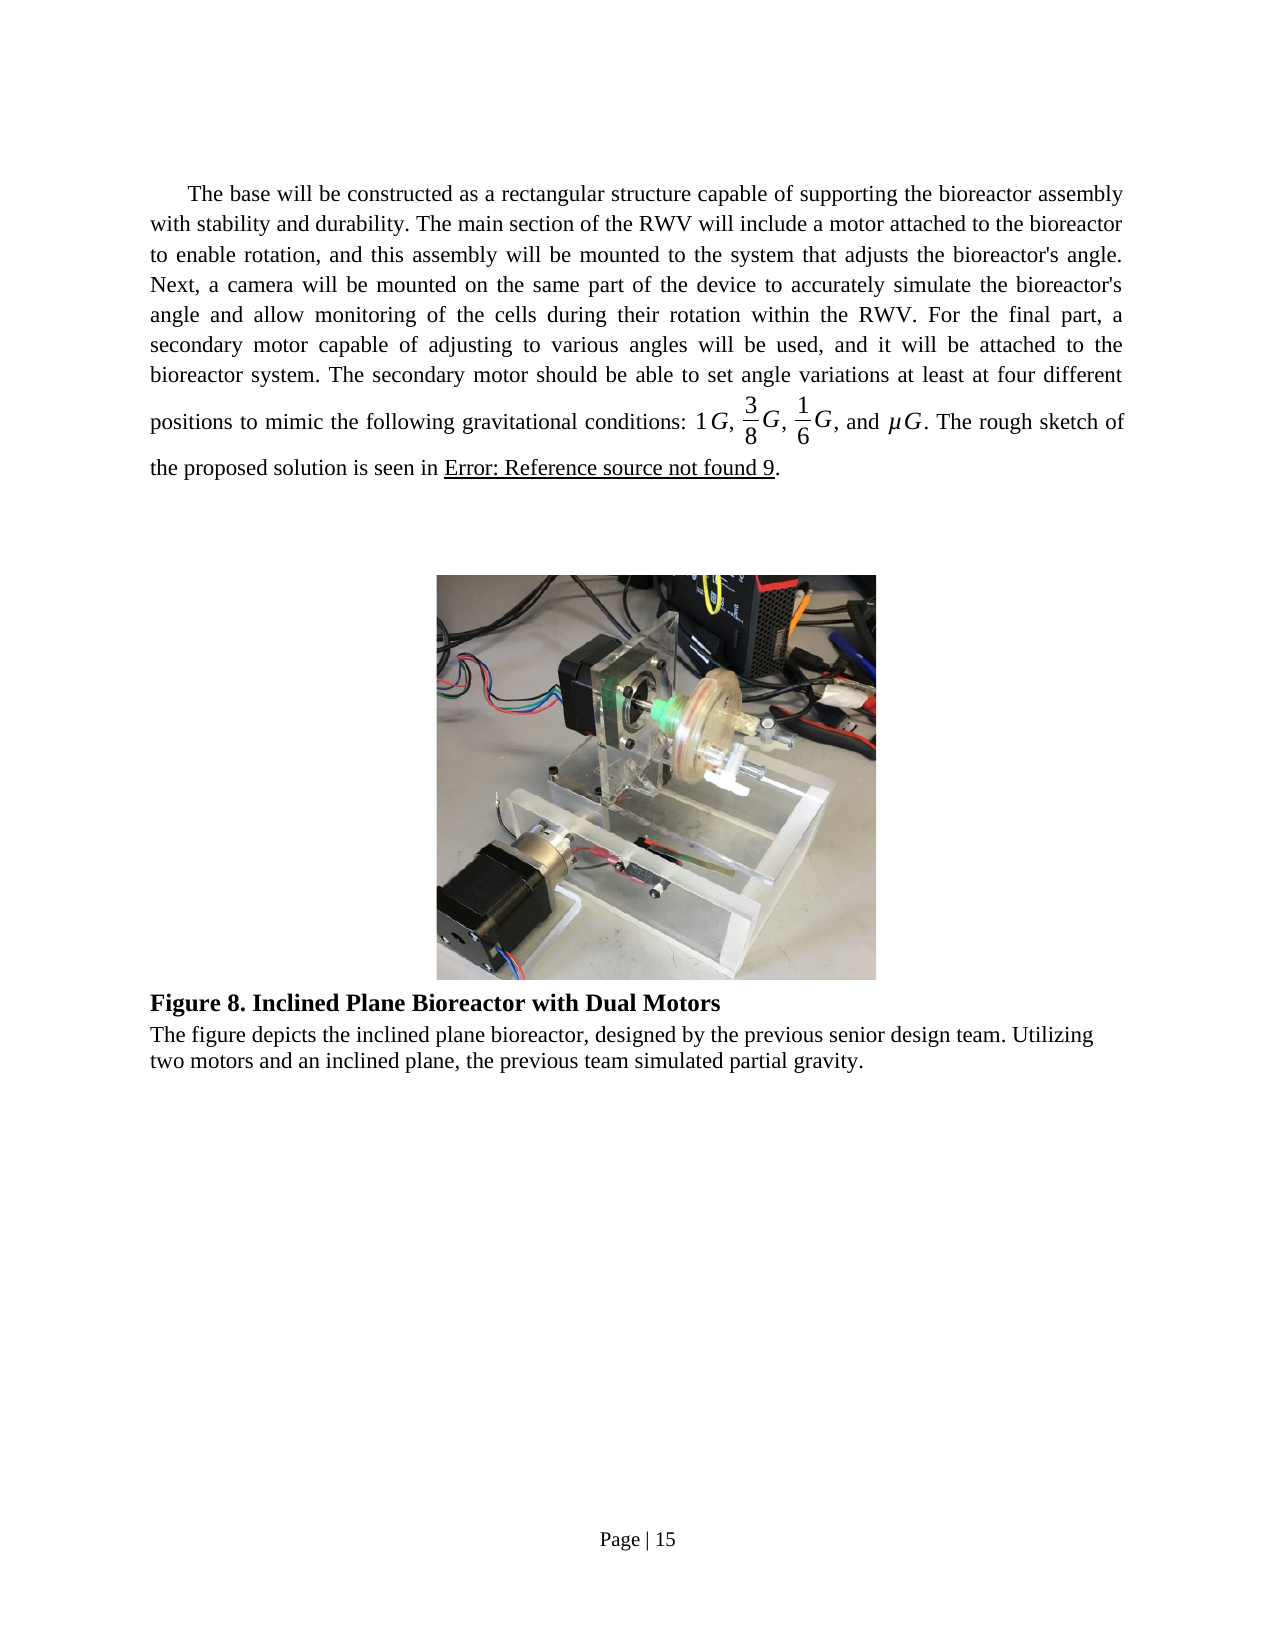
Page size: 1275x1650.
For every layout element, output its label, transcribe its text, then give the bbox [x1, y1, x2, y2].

text The figure depicts the inclined plane bioreactor, designed by the previous senior design team. Utilizing two motors and an inclined plane, the previous team simulated partial gravity. [150, 1021, 1125, 1073]
picture [436, 575, 877, 980]
